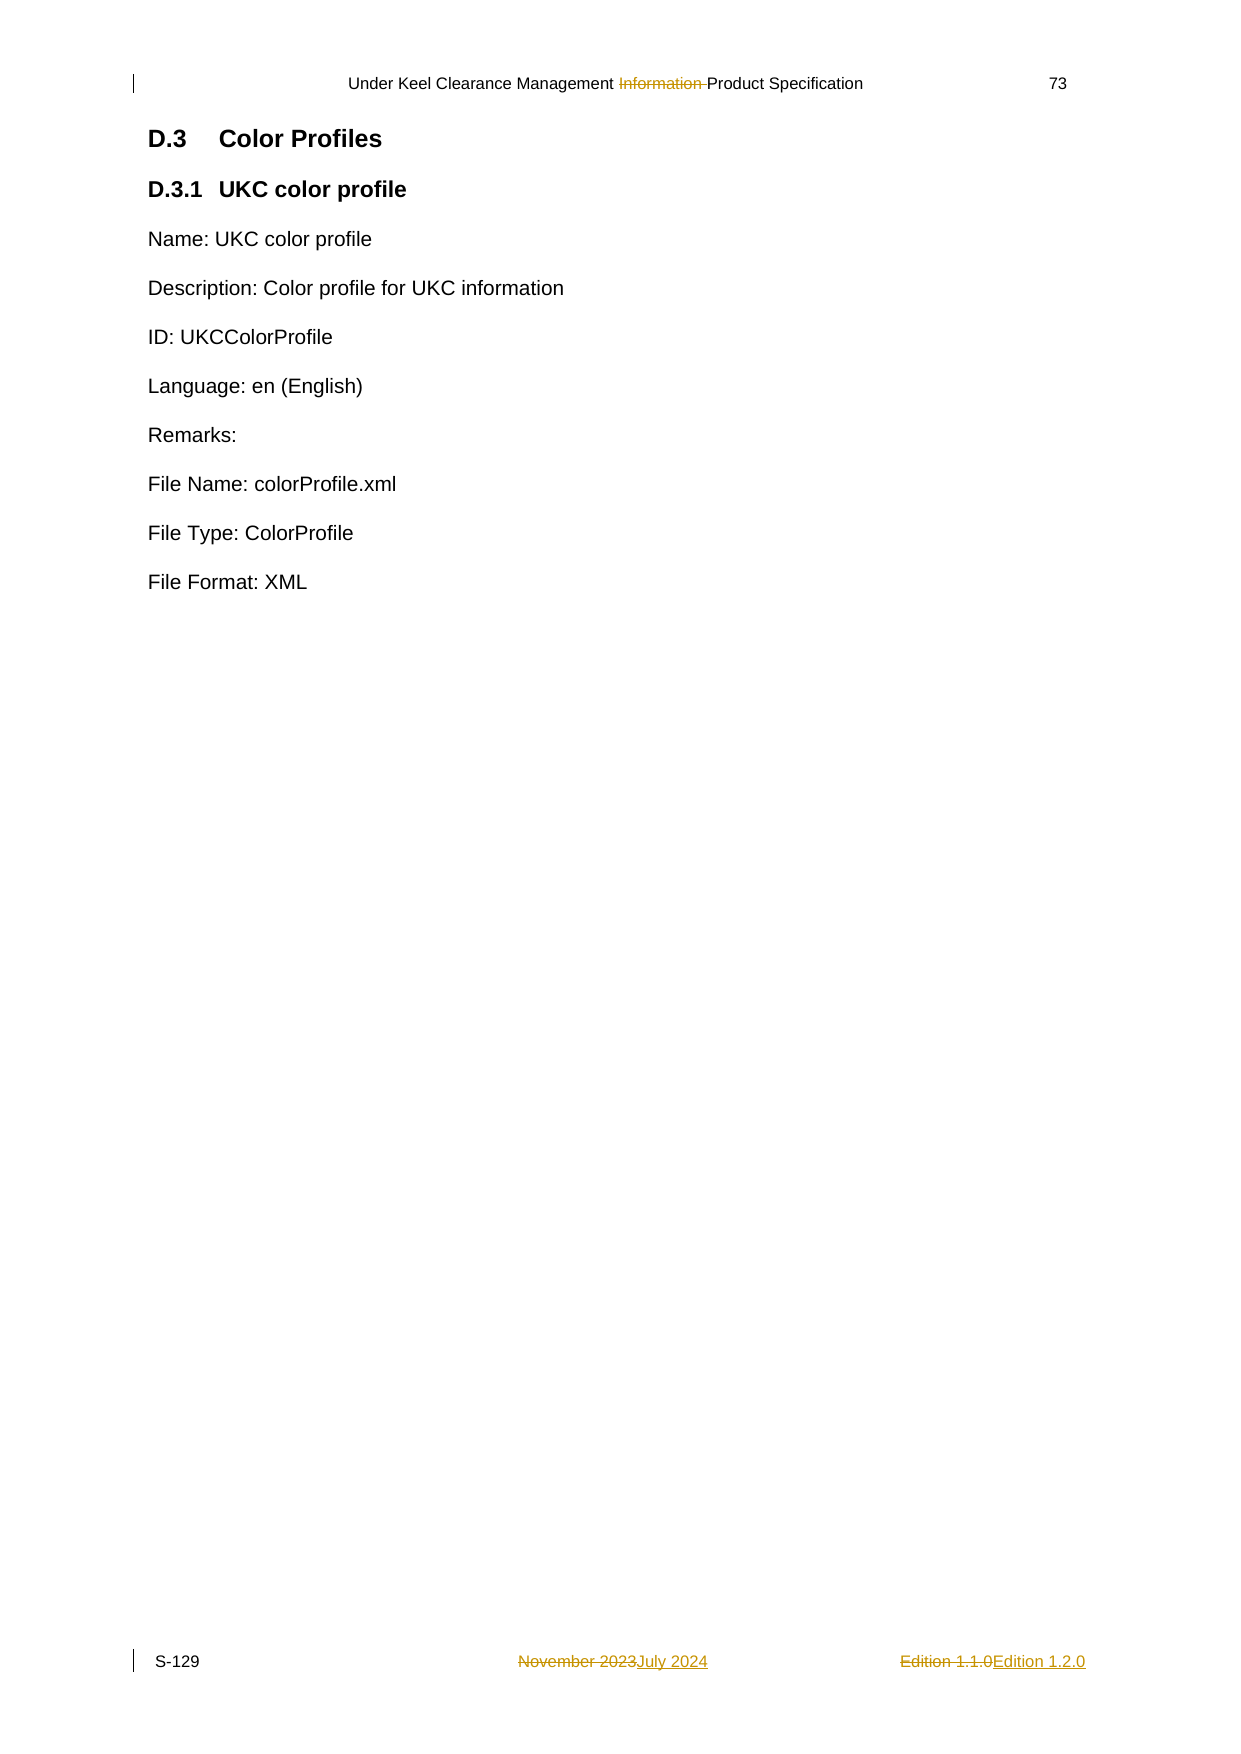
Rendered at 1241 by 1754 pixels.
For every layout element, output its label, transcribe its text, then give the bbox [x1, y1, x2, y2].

text File Type: ColorProfile [148, 521, 1092, 545]
text ID: UKCColorProfile [148, 325, 1092, 349]
text Language: en (English) [148, 374, 1092, 398]
text Remarks: [148, 423, 1092, 447]
text Description: Color profile for UKC information [148, 276, 1092, 300]
text File Format: XML [148, 570, 1092, 594]
text Name: UKC color profile [148, 227, 1092, 251]
subtitle UKC color profile [148, 178, 1092, 202]
text File Name: colorProfile.xml [148, 472, 1092, 496]
text Color Profiles [148, 124, 1092, 153]
